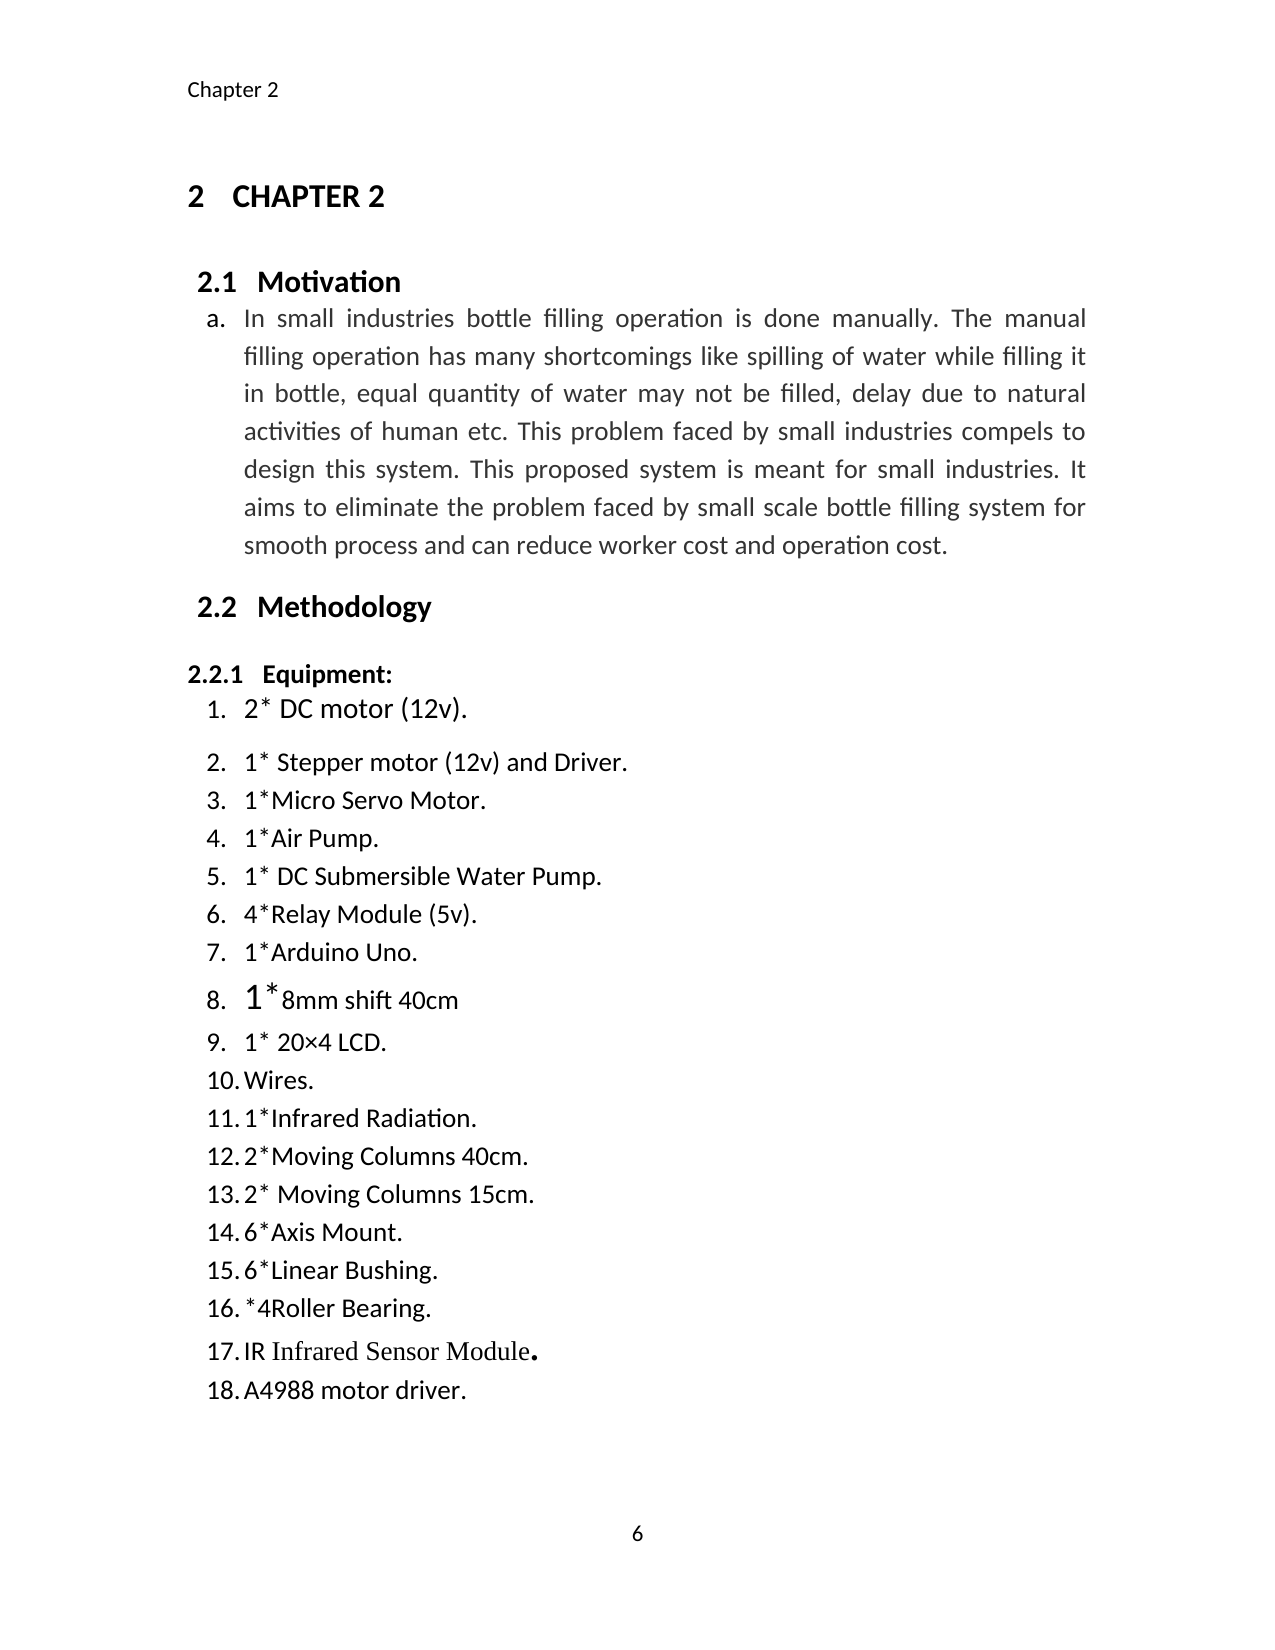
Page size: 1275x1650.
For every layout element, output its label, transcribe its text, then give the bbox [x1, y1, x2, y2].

list 1*Micro Servo Motor. [206, 783, 1087, 816]
list 2*Moving Columns 40cm. [206, 1139, 1087, 1172]
list In small industries bottle filling operation is done manually. The manual filling operation has many shortcomings like spilling of water while filling it in bottle, equal quantity of water may not be filled, delay due to natural activities of human etc. This problem faced by small industries compels to design this system. This proposed system is meant for small industries. It aims to eliminate the problem faced by small scale bottle filling system for smooth process and can reduce worker cost and operation cost. [206, 301, 1087, 561]
list 1* 20×4 LCD. [206, 1026, 1087, 1059]
list 1*Arduino Uno. [206, 935, 1087, 968]
list Wires. [206, 1063, 1087, 1097]
list 2* DC motor (12v). [206, 690, 1087, 726]
subtitle Methodology [197, 587, 1087, 625]
subtitle Motivation [197, 263, 1087, 301]
subtitle CHAPTER 2 [187, 175, 1087, 216]
list 2* Moving Columns 15cm. [206, 1177, 1087, 1210]
list 1*8mm shift 40cm [206, 973, 1087, 1019]
list A4988 motor driver. [206, 1373, 1087, 1406]
list 6*Axis Mount. [206, 1215, 1087, 1248]
list 1*Infrared Radiation. [206, 1101, 1087, 1134]
list 1* DC Submersible Water Pump. [206, 859, 1087, 892]
list 1*Air Pump. [206, 821, 1087, 854]
list IR Infrared Sensor Module. [206, 1329, 1087, 1367]
list *4Roller Bearing. [206, 1291, 1087, 1324]
list 4*Relay Module (5v). [206, 897, 1087, 930]
list 1* Stepper motor (12v) and Driver. [206, 745, 1087, 778]
subtitle Equipment: [187, 657, 1087, 690]
list 6*Linear Bushing. [206, 1253, 1087, 1286]
